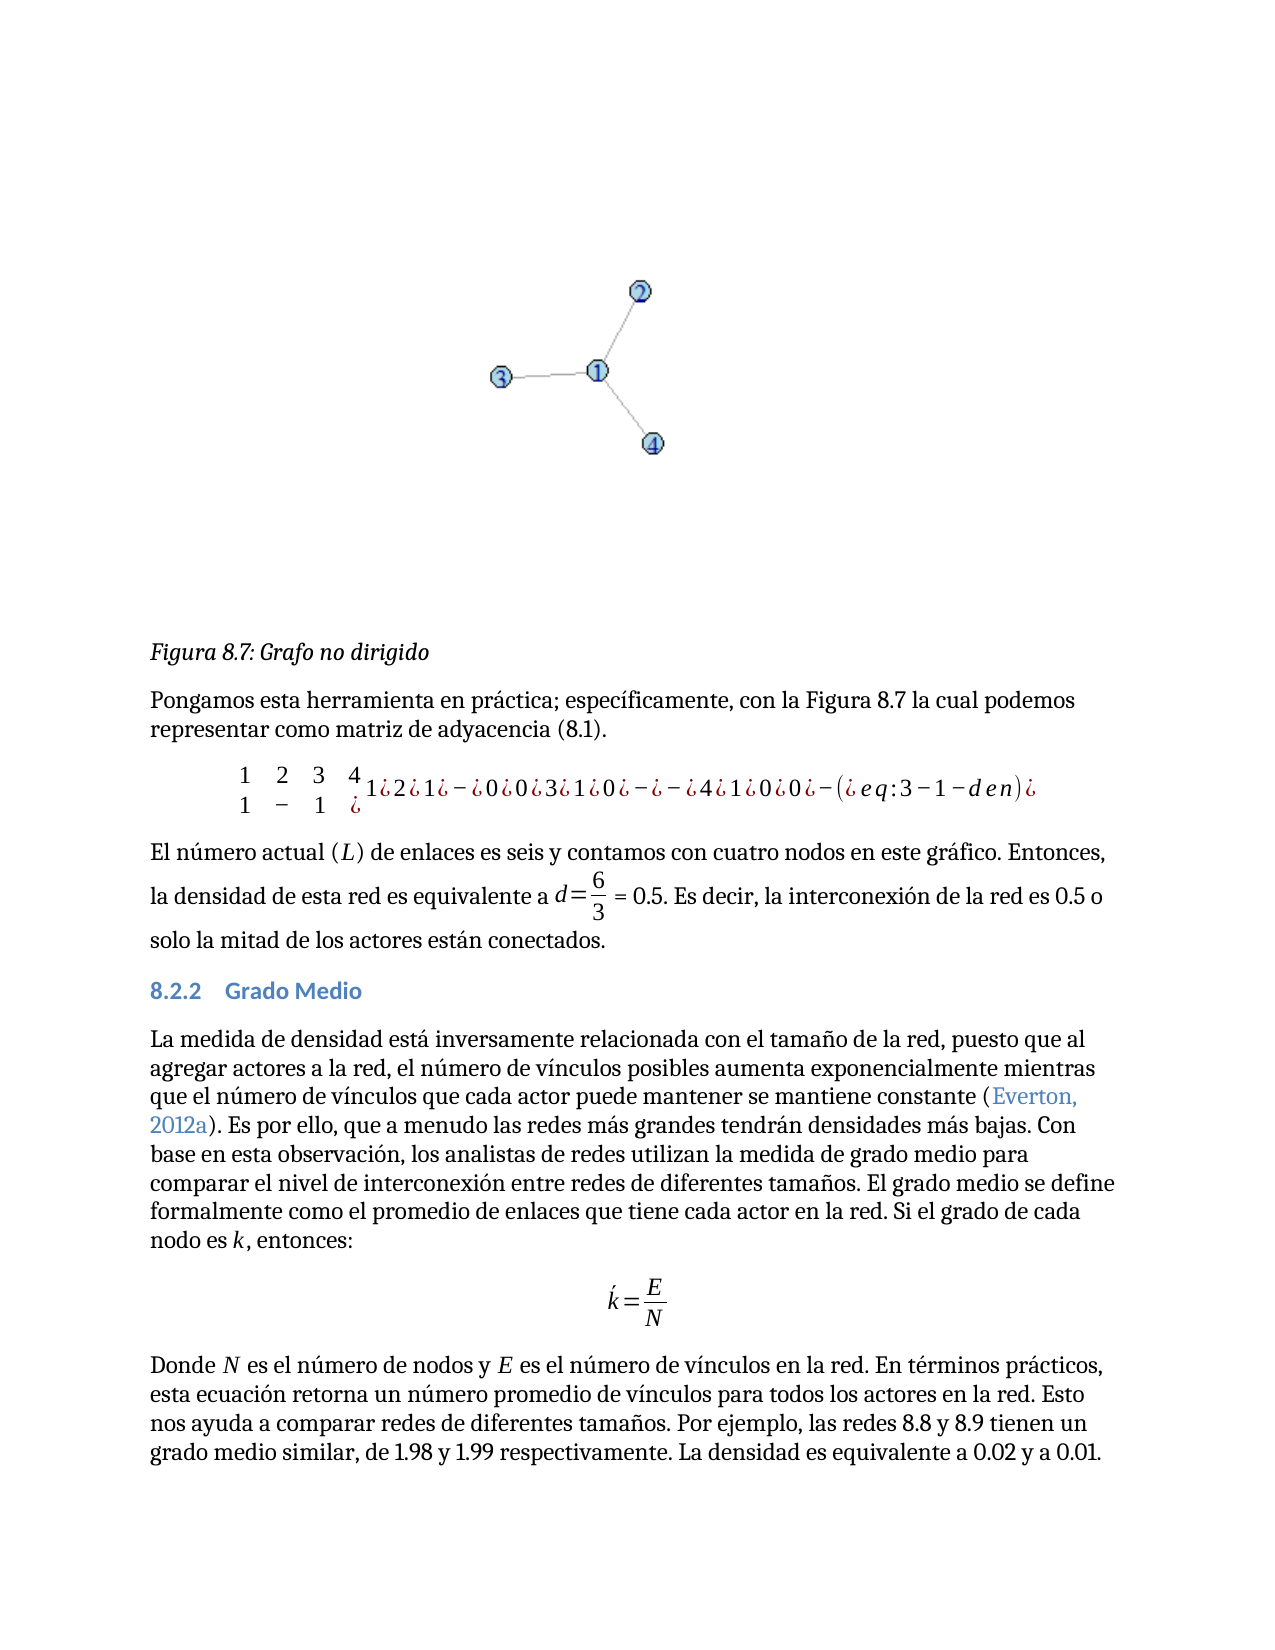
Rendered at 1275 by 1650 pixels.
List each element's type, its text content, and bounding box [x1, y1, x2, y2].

text El número actual () de enlaces es seis y contamos con cuatro nodos en este gráfico. Entonces, la densidad de esta red es equivalente a = 0.5. Es decir, la interconexión de la red es 0.5 o solo la mitad de los actores están conectados. [150, 838, 1125, 954]
text Figura 8.7: Grafo no dirigido [150, 638, 1125, 667]
subtitle 8.2.2 Grado Medio [150, 975, 1125, 1006]
picture [168, 150, 927, 618]
text La medida de densidad está inversamente relacionada con el tamaño de la red, puesto que al agregar actores a la red, el número de vínculos posibles aumenta exponencialmente mientras que el número de vínculos que cada actor puede mantener se mantiene constante (Everton, 2012a). Es por ello, que a menudo las redes más grandes tendrán densidades más bajas. Con base en esta observación, los analistas de redes utilizan la medida de grado medio para comparar el nivel de interconexión entre redes de diferentes tamaños. El grado medio se define formalmente como el promedio de enlaces que tiene cada actor en la red. Si el grado de cada nodo es , entonces: [150, 1025, 1125, 1255]
text Pongamos esta herramienta en práctica; específicamente, con la Figura 8.7 la cual podemos representar como matriz de adyacencia (8.1). [150, 686, 1125, 743]
text Donde es el número de nodos y es el número de vínculos en la red. En términos prácticos, esta ecuación retorna un número promedio de vínculos para todos los actores en la red. Esto nos ayuda a comparar redes de diferentes tamaños. Por ejemplo, las redes 8.8 y 8.9 tienen un grado medio similar, de 1.98 y 1.99 respectivamente. La densidad es equivalente a 0.02 y a 0.01. [150, 1351, 1125, 1466]
